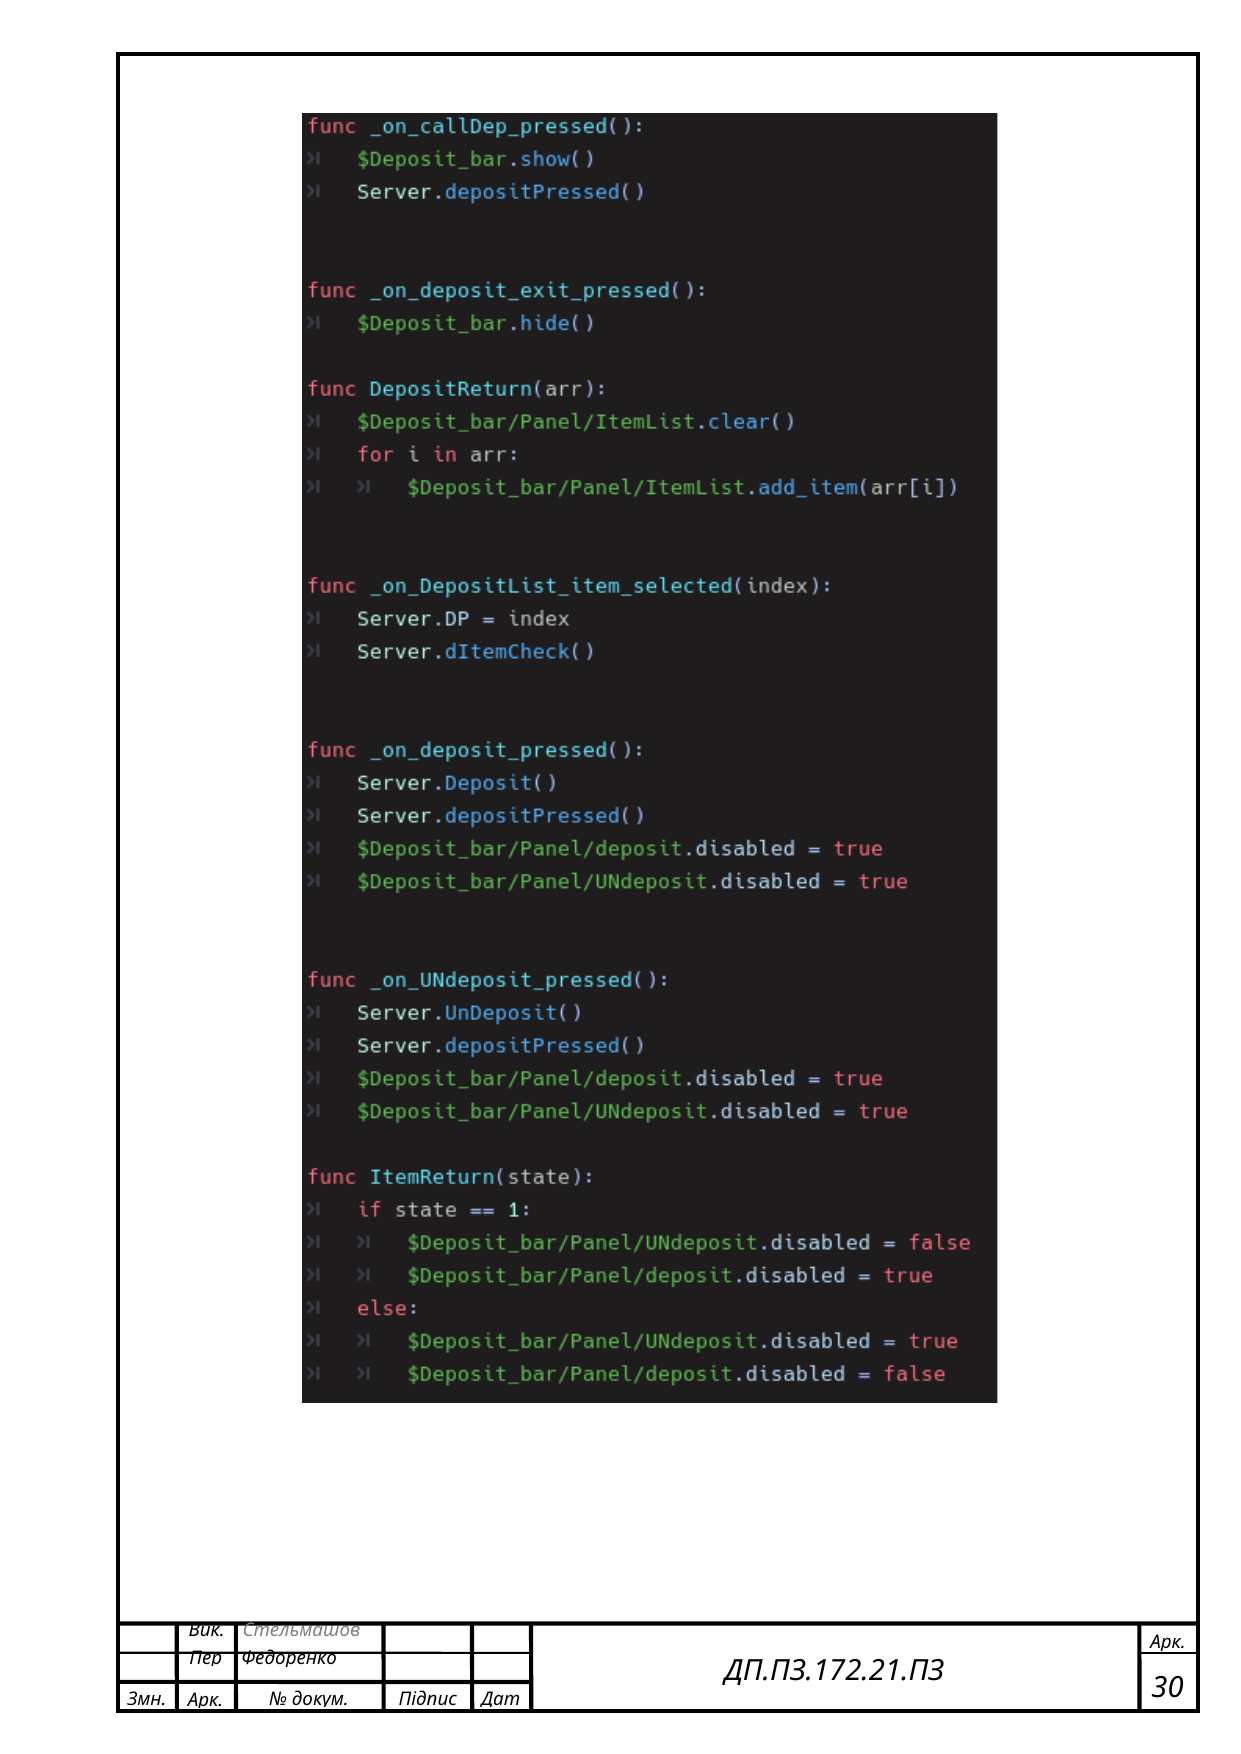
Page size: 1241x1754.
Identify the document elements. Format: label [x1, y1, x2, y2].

picture [302, 113, 998, 1403]
